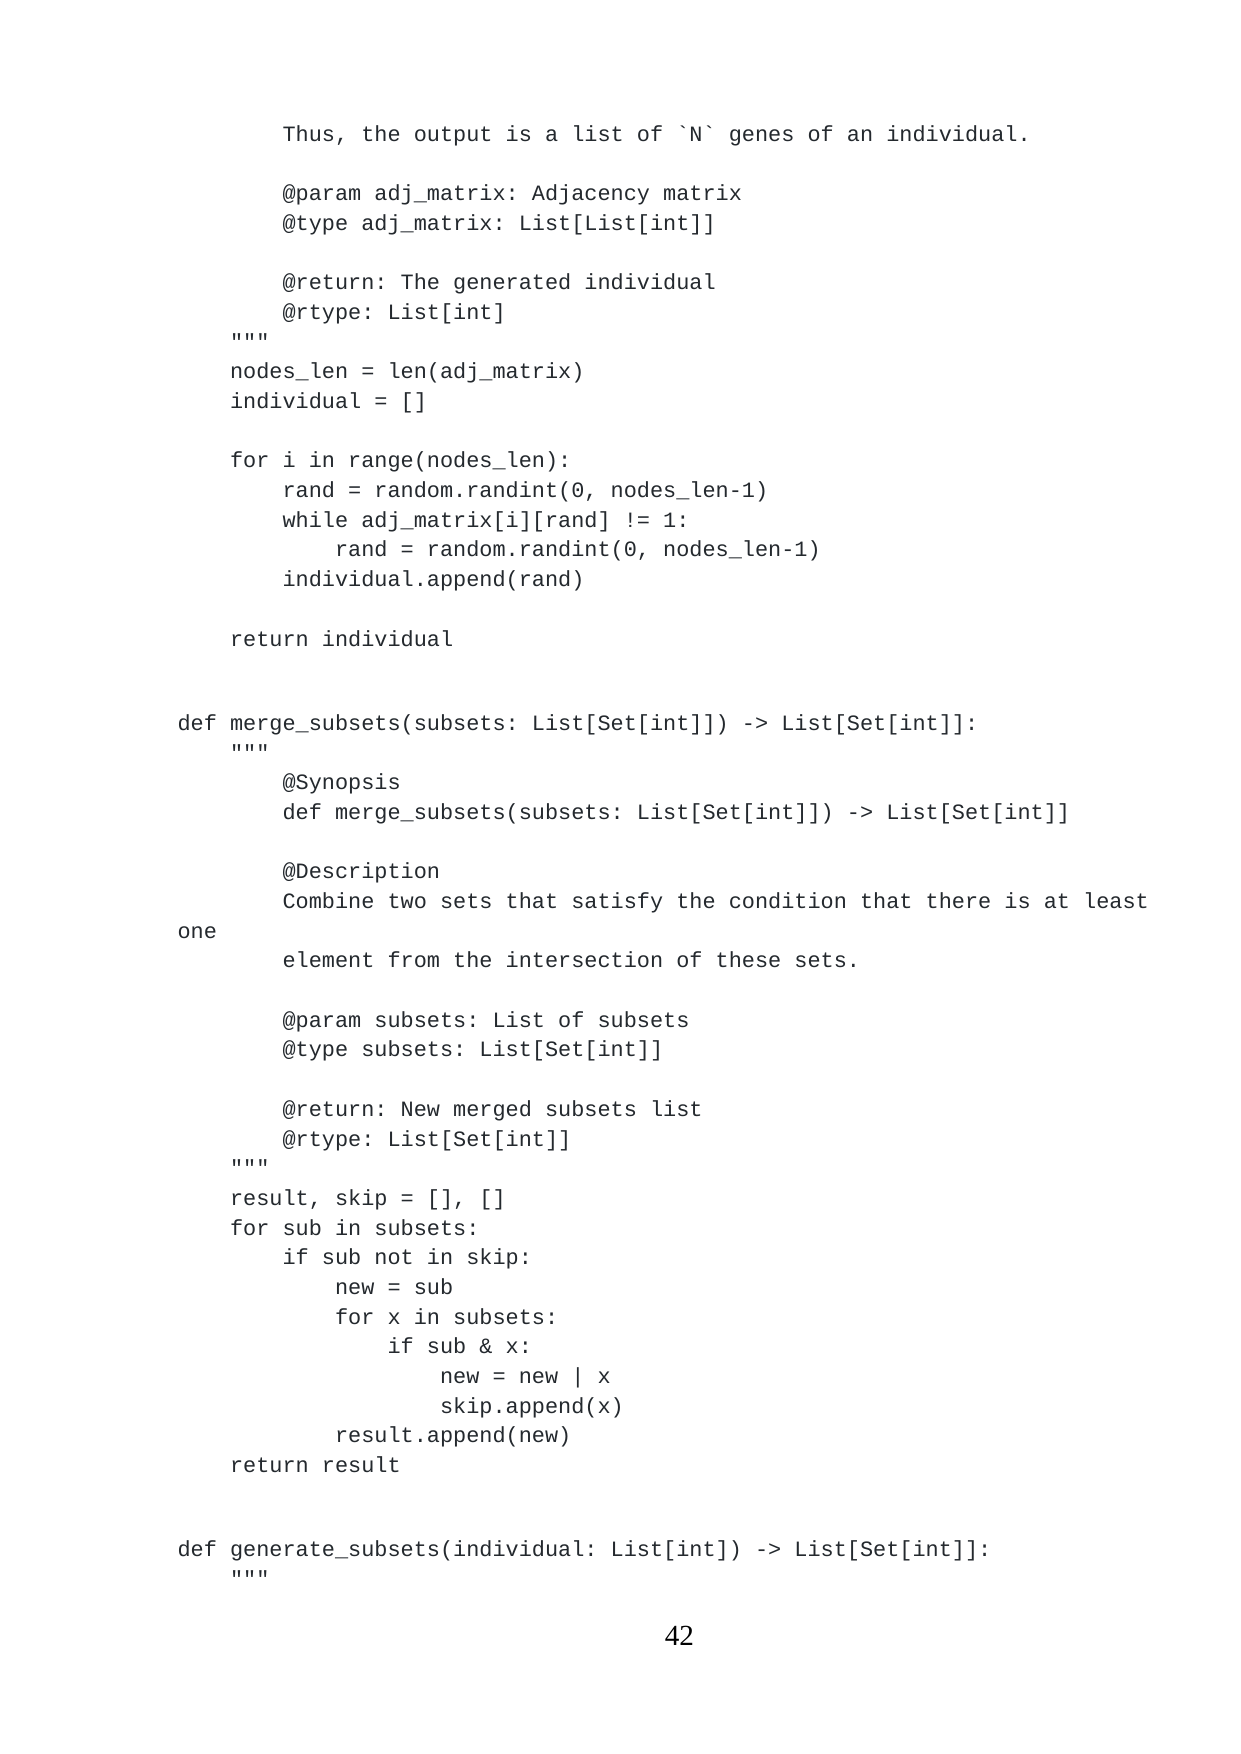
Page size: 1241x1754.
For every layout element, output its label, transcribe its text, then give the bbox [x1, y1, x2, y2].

text if sub & x: [177, 1331, 1181, 1360]
text individual.append(rand) [177, 563, 1181, 593]
text nodes_len = len(adj_matrix) [177, 356, 1181, 385]
text @return: The generated individual [177, 267, 1181, 296]
text @type adj_matrix: List[List[int]] [177, 207, 1181, 237]
text skip.append(x) [177, 1390, 1181, 1420]
text def generate_subsets(individual: List[int]) -> List[Set[int]]: [177, 1534, 1181, 1563]
text element from the intersection of these sets. [177, 945, 1181, 974]
text Thus, the output is a list of `N` genes of an individual. [177, 118, 1181, 148]
text for sub in subsets: [177, 1212, 1181, 1242]
text @Description [177, 856, 1181, 885]
text rand = random.randint(0, nodes_len-1) [177, 534, 1181, 563]
text Combine two sets that satisfy the condition that there is at least one [177, 885, 1181, 945]
text def merge_subsets(subsets: List[Set[int]]) -> List[Set[int]]: [177, 707, 1181, 737]
text return result [177, 1449, 1181, 1479]
text def merge_subsets(subsets: List[Set[int]]) -> List[Set[int]] [177, 796, 1181, 826]
text new = new | x [177, 1360, 1181, 1390]
text @param adj_matrix: Adjacency matrix [177, 177, 1181, 207]
text if sub not in skip: [177, 1242, 1181, 1271]
text for x in subsets: [177, 1301, 1181, 1331]
text """ [177, 1152, 1181, 1182]
text @param subsets: List of subsets [177, 1004, 1181, 1034]
text return individual [177, 623, 1181, 652]
text """ [177, 737, 1181, 767]
text """ [177, 1563, 1181, 1593]
text while adj_matrix[i][rand] != 1: [177, 504, 1181, 534]
text @type subsets: List[Set[int]] [177, 1034, 1181, 1063]
text @Synopsis [177, 767, 1181, 796]
text new = sub [177, 1271, 1181, 1301]
text @rtype: List[int] [177, 296, 1181, 326]
text result.append(new) [177, 1420, 1181, 1449]
text @rtype: List[Set[int]] [177, 1123, 1181, 1152]
text """ [177, 326, 1181, 356]
text rand = random.randint(0, nodes_len-1) [177, 474, 1181, 504]
text individual = [] [177, 385, 1181, 415]
text result, skip = [], [] [177, 1182, 1181, 1212]
text for i in range(nodes_len): [177, 445, 1181, 474]
text @return: New merged subsets list [177, 1093, 1181, 1123]
